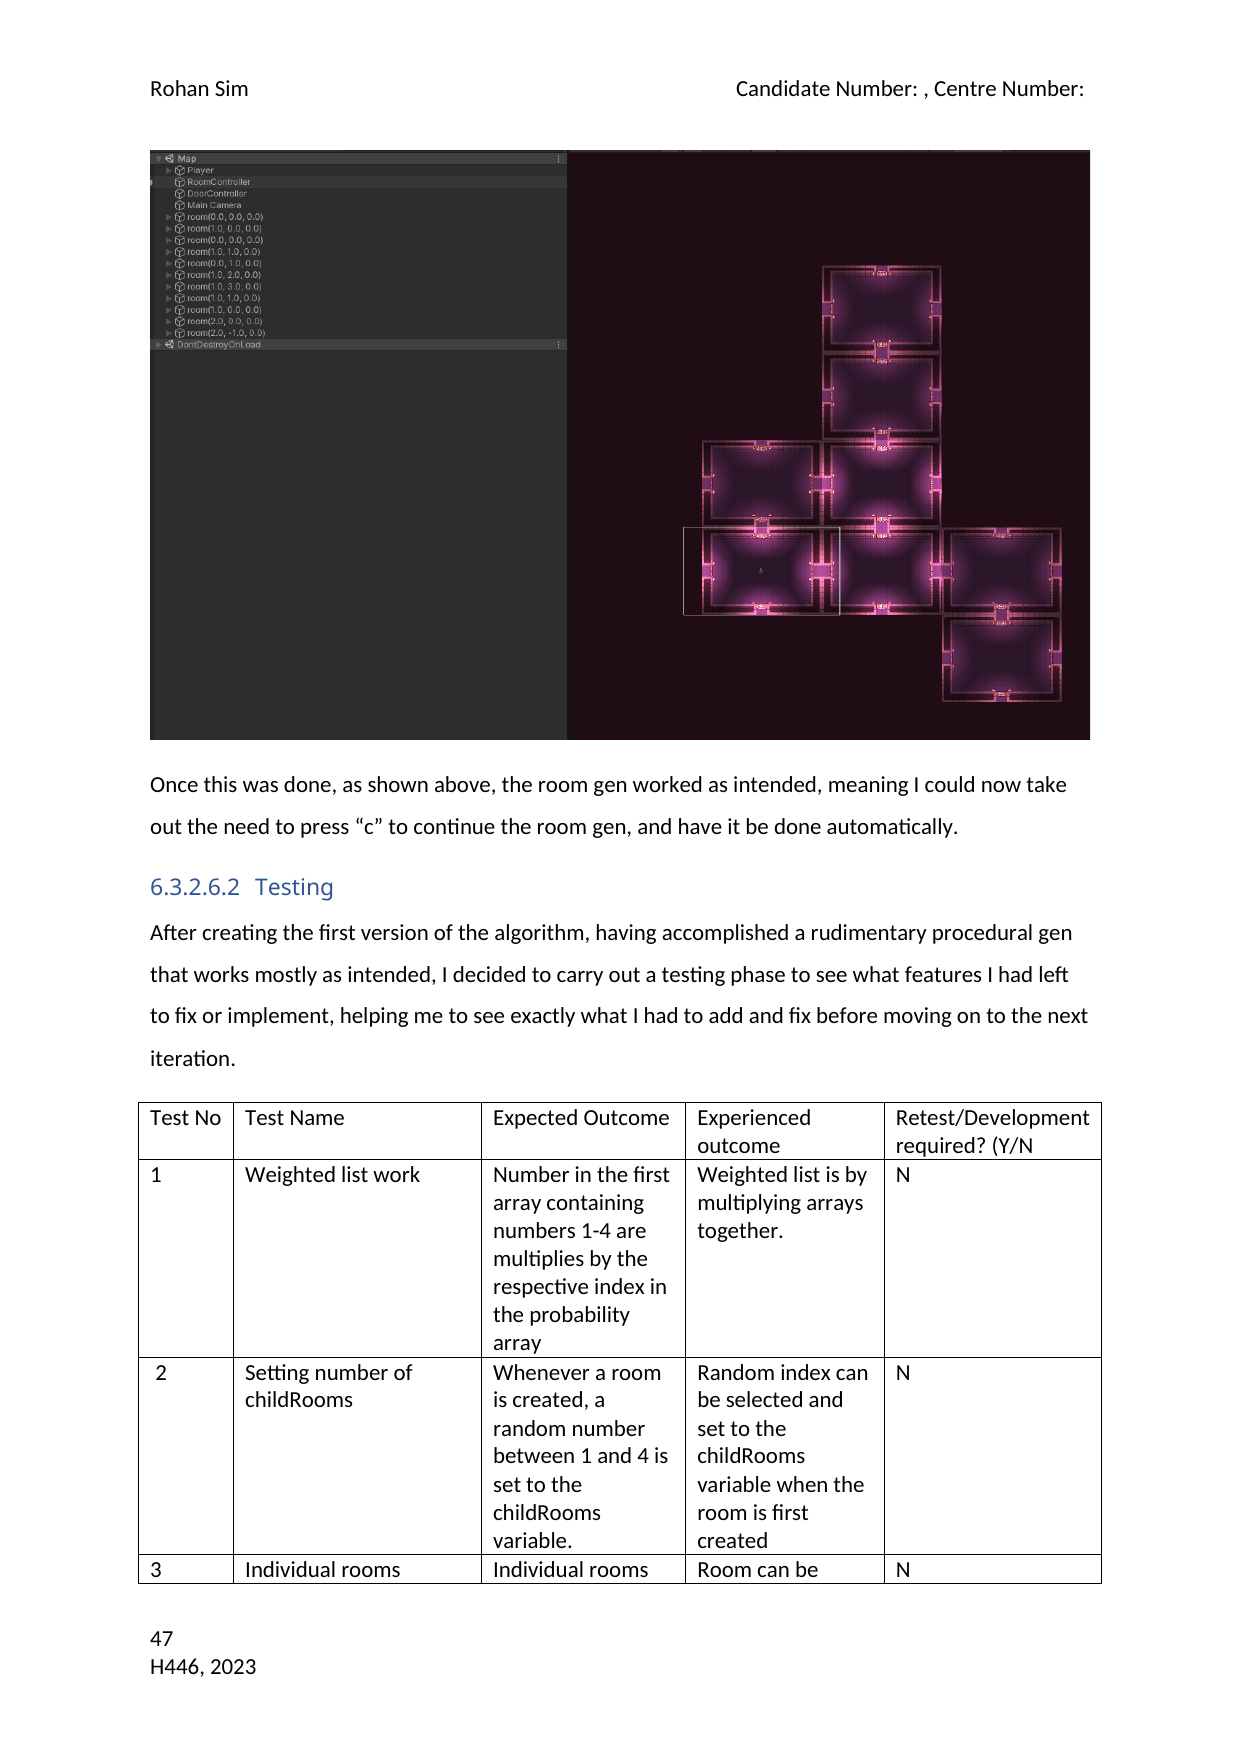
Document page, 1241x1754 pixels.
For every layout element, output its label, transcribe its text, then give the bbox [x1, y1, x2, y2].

picture [150, 150, 1091, 740]
text Once this was done, as shown above, the room gen worked as intended, meaning I could now take out the need to press “c” to continue the room gen, and have it be done automatically. [150, 770, 1090, 840]
table_cell Weighted list work [234, 1160, 481, 1357]
table_cell Number in the first array containing numbers 1-4 are multiplies by the respective index in the probability array [482, 1160, 685, 1357]
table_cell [234, 1555, 481, 1583]
table_cell Setting number of childRooms [234, 1358, 481, 1554]
table_cell Random index can be selected and set to the childRooms variable when the room is first created [686, 1358, 884, 1554]
table_header Retest/Development required? (Y/N [885, 1103, 1101, 1159]
table_header Test No [139, 1103, 233, 1159]
table_cell Weighted list is by multiplying arrays together. [686, 1160, 884, 1357]
table_cell Whenever a room is created, a random number between 1 and 4 is set to the childRooms variable. [482, 1358, 685, 1554]
subtitle Testing [150, 871, 1090, 902]
table_header Expected Outcome [482, 1103, 685, 1159]
table_header Test Name [234, 1103, 481, 1159]
table_cell 3 [139, 1555, 233, 1583]
table_header Experienced outcome [686, 1103, 884, 1159]
table_cell 1 [139, 1160, 233, 1357]
table_cell N [885, 1160, 1101, 1357]
text After creating the first version of the algorithm, having accomplished a rudimentary procedural gen that works mostly as intended, I decided to carry out a testing phase to see what features I had left to fix or implement, helping me to see exactly what I had to add and fix before moving on to the next iteration. [150, 918, 1090, 1072]
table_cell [482, 1555, 685, 1583]
table_cell 2 [139, 1358, 233, 1554]
table_cell N [885, 1358, 1101, 1554]
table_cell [686, 1555, 884, 1583]
table_cell N [885, 1555, 1101, 1583]
